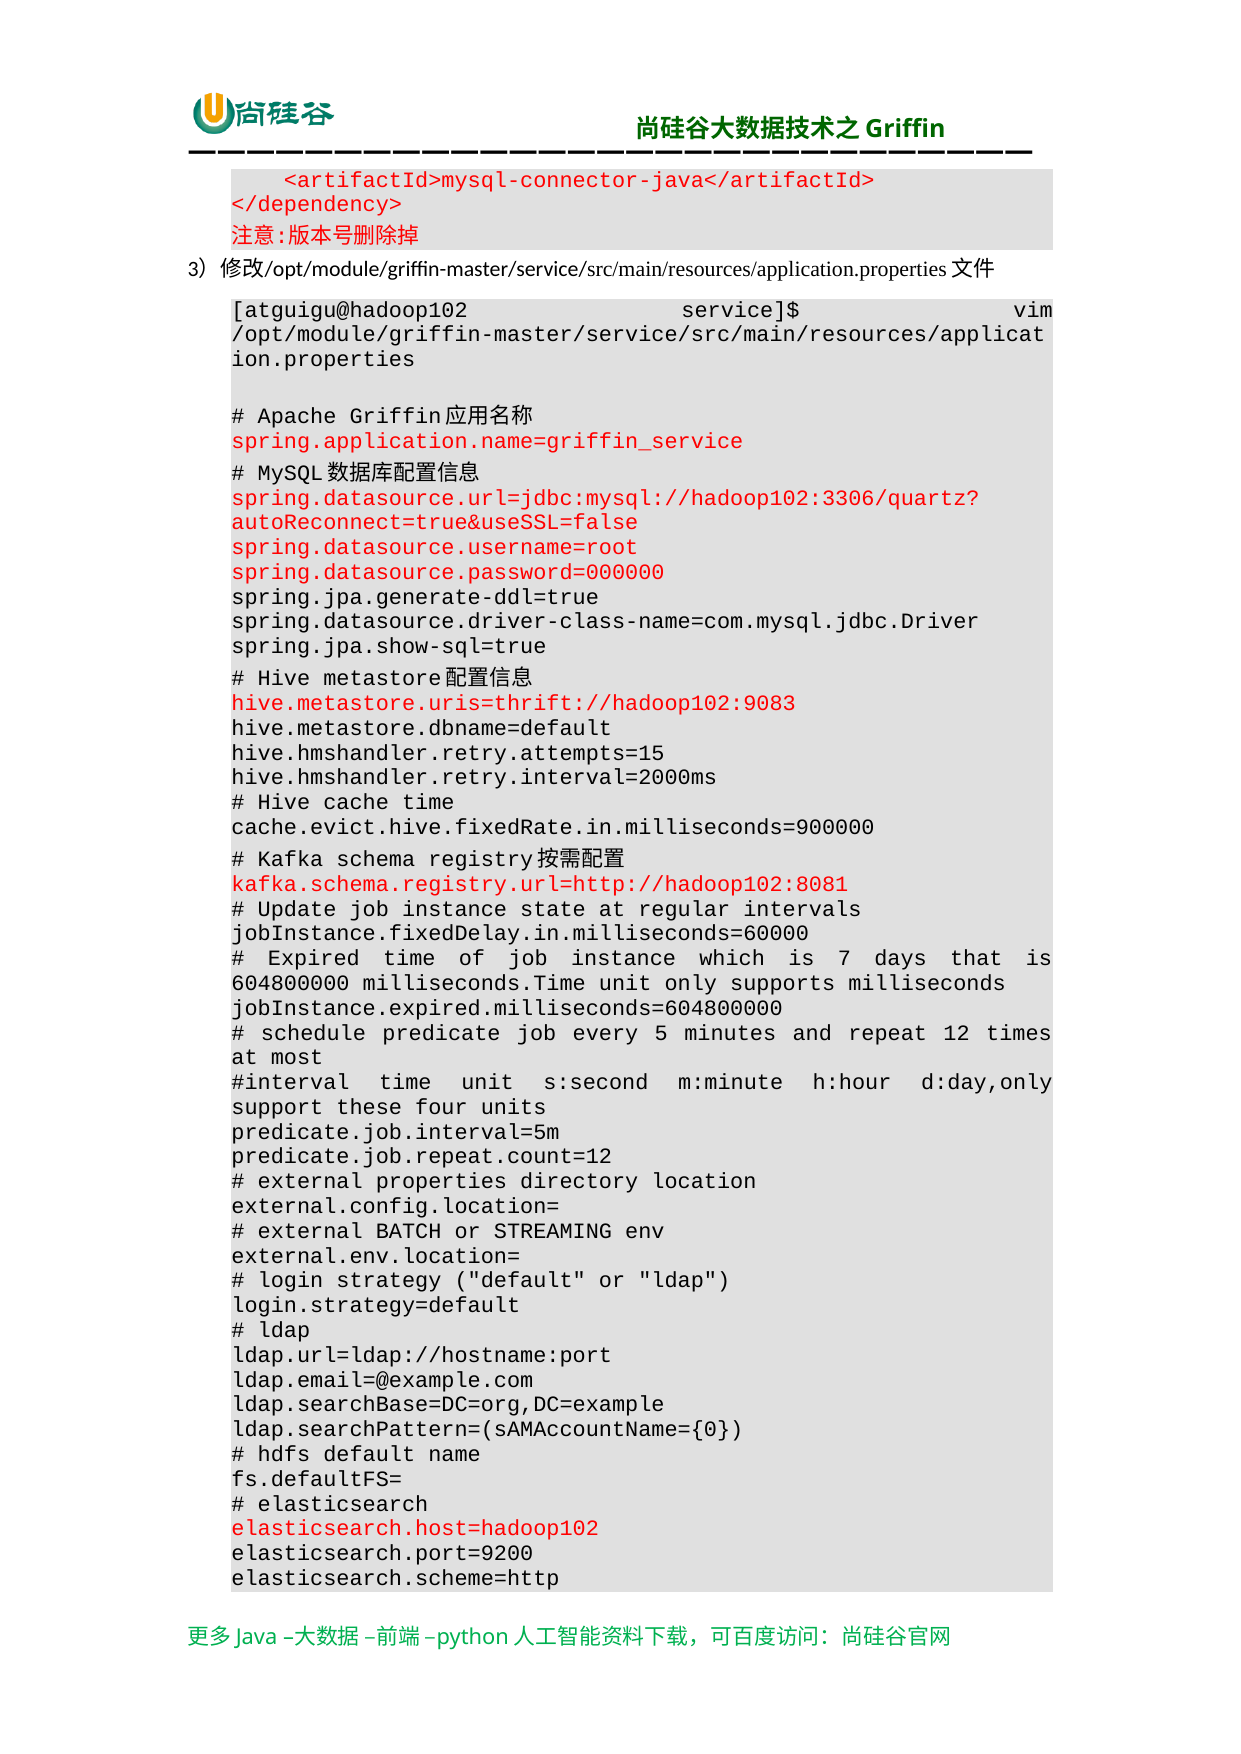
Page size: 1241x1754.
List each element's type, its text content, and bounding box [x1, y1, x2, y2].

text spring.jpa.show-sql=true [231, 635, 1053, 660]
text spring.datasource.url=jdbc:mysql://hadoop102:3306/quartz?autoReconnect=true&useSSL=false [231, 487, 1053, 536]
text # Apache Griffin应用名称 [231, 398, 1053, 430]
text elasticsearch.scheme=http [231, 1567, 1053, 1592]
text ldap.searchPattern=(sAMAccountName={0}) [231, 1418, 1053, 1443]
text # external properties directory location [231, 1170, 1053, 1195]
text spring.application.name=griffin_service [231, 430, 1053, 455]
text # hdfs default name [231, 1443, 1053, 1468]
text ldap.email=@example.com [231, 1369, 1053, 1393]
text spring.datasource.driver-class-name=com.mysql.jdbc.Driver [231, 611, 1053, 635]
text hive.hmshandler.retry.attempts=15 [231, 742, 1053, 767]
text cache.evict.hive.fixedRate.in.milliseconds=900000 [231, 816, 1053, 841]
text # login strategy ("default" or "ldap") [231, 1269, 1053, 1294]
text # Hive cache time [231, 791, 1053, 816]
text spring.datasource.username=root [231, 536, 1053, 561]
text spring.jpa.generate-ddl=true [231, 586, 1053, 611]
text # Hive metastore配置信息 [231, 660, 1053, 692]
text ldap.searchBase=DC=org,DC=example [231, 1393, 1053, 1418]
text predicate.job.repeat.count=12 [231, 1146, 1053, 1170]
text </dependency> [231, 194, 1053, 218]
text 注意:版本号删除掉 [231, 218, 1053, 250]
text # MySQL数据库配置信息 [231, 455, 1053, 487]
text # Expired time of job instance which is 7 days that is 604800000 milliseconds.Time unit only supports milliseconds [231, 947, 1053, 997]
text hive.metastore.dbname=default [231, 717, 1053, 742]
text elasticsearch.host=hadoop102 [231, 1517, 1053, 1542]
text hive.hmshandler.retry.interval=2000ms [231, 767, 1053, 791]
text 3）修改/opt/module/griffin-master/service/src/main/resources/application.properties文件 [187, 250, 1053, 283]
text #interval time unit s:second m:minute h:hour d:day,only support these four units [231, 1071, 1053, 1121]
text # elasticsearch [231, 1493, 1053, 1517]
text # external BATCH or STREAMING env [231, 1220, 1053, 1245]
text kafka.schema.registry.url=http://hadoop102:8081 [231, 873, 1053, 898]
text login.strategy=default [231, 1294, 1053, 1319]
text # Kafka schema registry按需配置 [231, 841, 1053, 873]
text fs.defaultFS= [231, 1468, 1053, 1493]
text <artifactId>mysql-connector-java</artifactId> [231, 169, 1053, 194]
text spring.datasource.password=000000 [231, 561, 1053, 586]
picture [187, 88, 338, 138]
text external.config.location= [231, 1195, 1053, 1220]
text # Update job instance state at regular intervals [231, 898, 1053, 922]
text # schedule predicate job every 5 minutes and repeat 12 times at most [231, 1022, 1053, 1071]
text external.env.location= [231, 1245, 1053, 1269]
text hive.metastore.uris=thrift://hadoop102:9083 [231, 692, 1053, 717]
text elasticsearch.port=9200 [231, 1542, 1053, 1567]
text [atguigu@hadoop102 service]$ vim /opt/module/griffin-master/service/src/main/resources/application.properties [231, 299, 1053, 373]
text # ldap [231, 1319, 1053, 1344]
text predicate.job.interval=5m [231, 1121, 1053, 1146]
text jobInstance.expired.milliseconds=604800000 [231, 997, 1053, 1022]
text ldap.url=ldap://hostname:port [231, 1344, 1053, 1369]
text jobInstance.fixedDelay.in.milliseconds=60000 [231, 922, 1053, 947]
